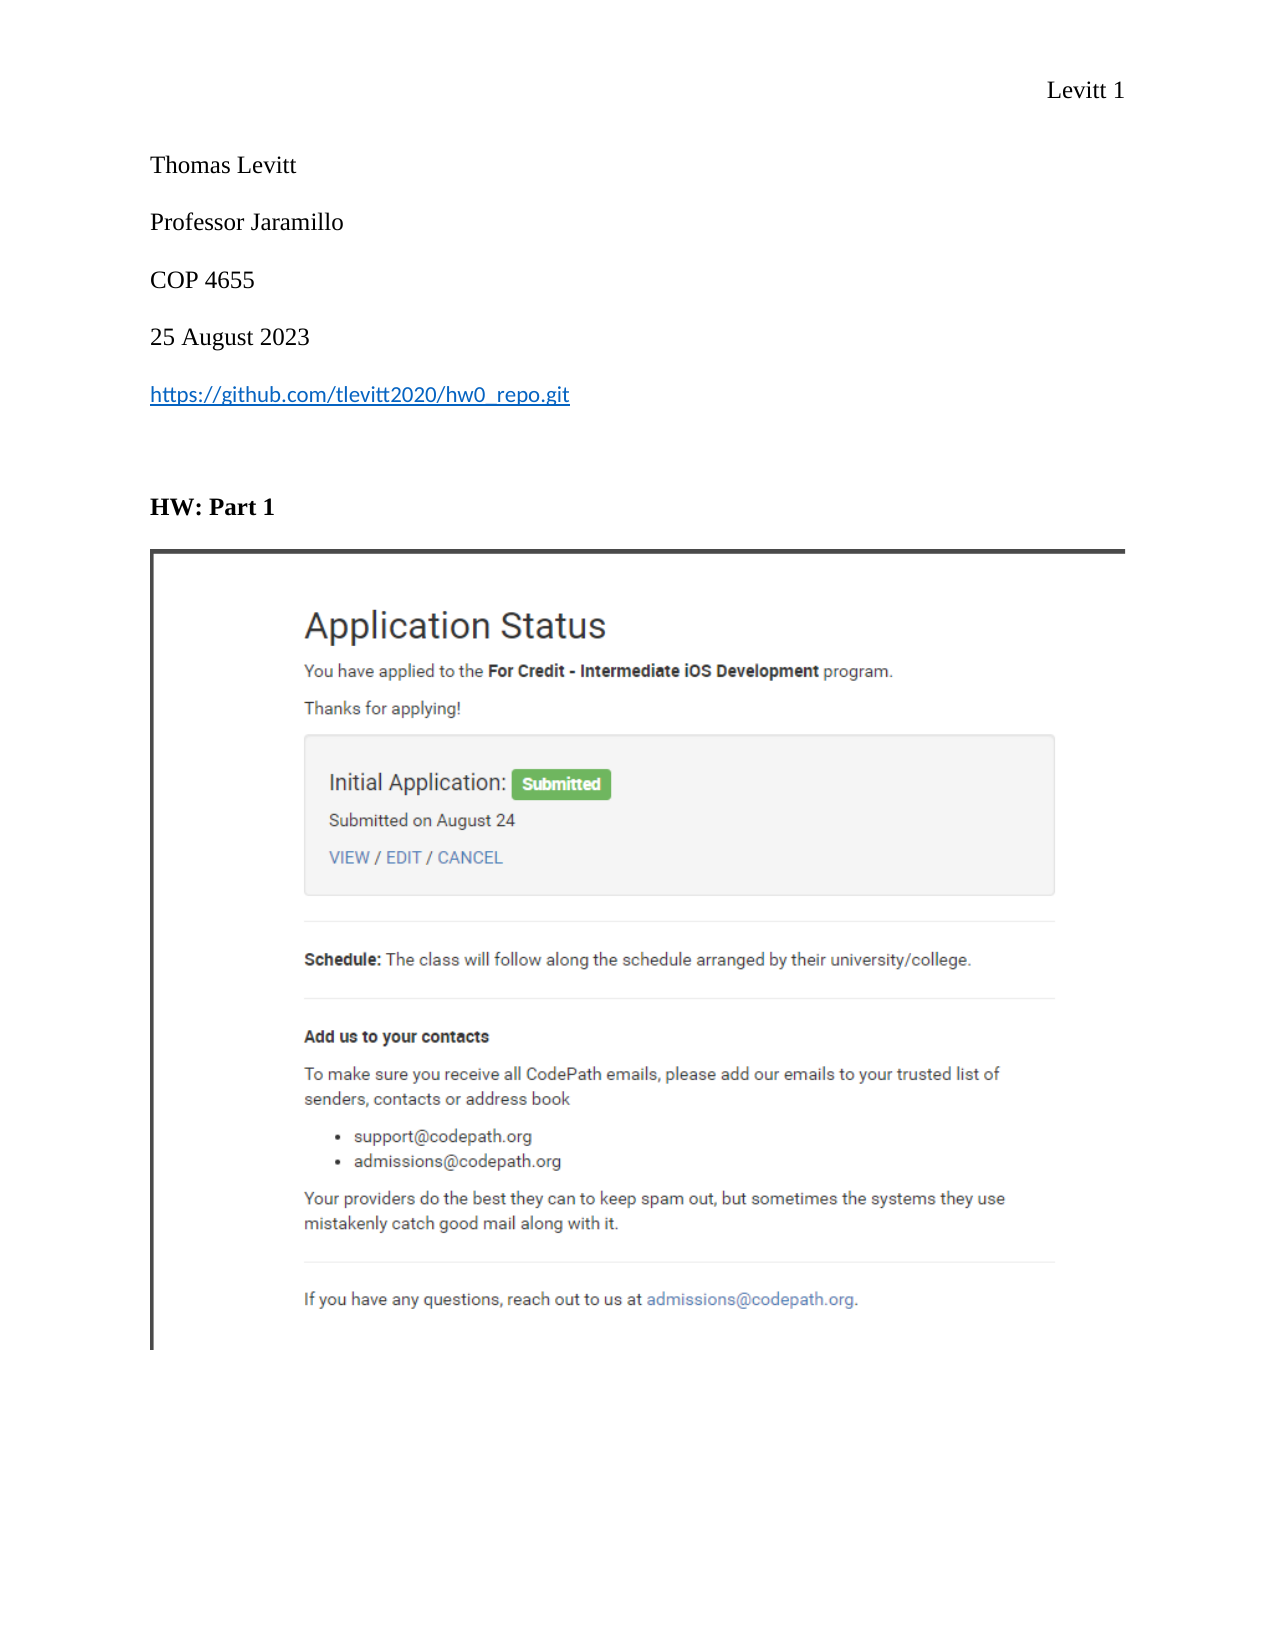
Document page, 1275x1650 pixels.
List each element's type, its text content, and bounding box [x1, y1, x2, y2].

text 25 August 2023 [150, 322, 1125, 351]
text HW: Part 1 [150, 492, 1125, 521]
text Thomas Levitt [150, 150, 1125, 179]
picture [150, 549, 1125, 1350]
text Professor Jaramillo [150, 207, 1125, 236]
text https://github.com/tlevitt2020/hw0_repo.git [150, 380, 1125, 408]
text COP 4655 [150, 265, 1125, 294]
